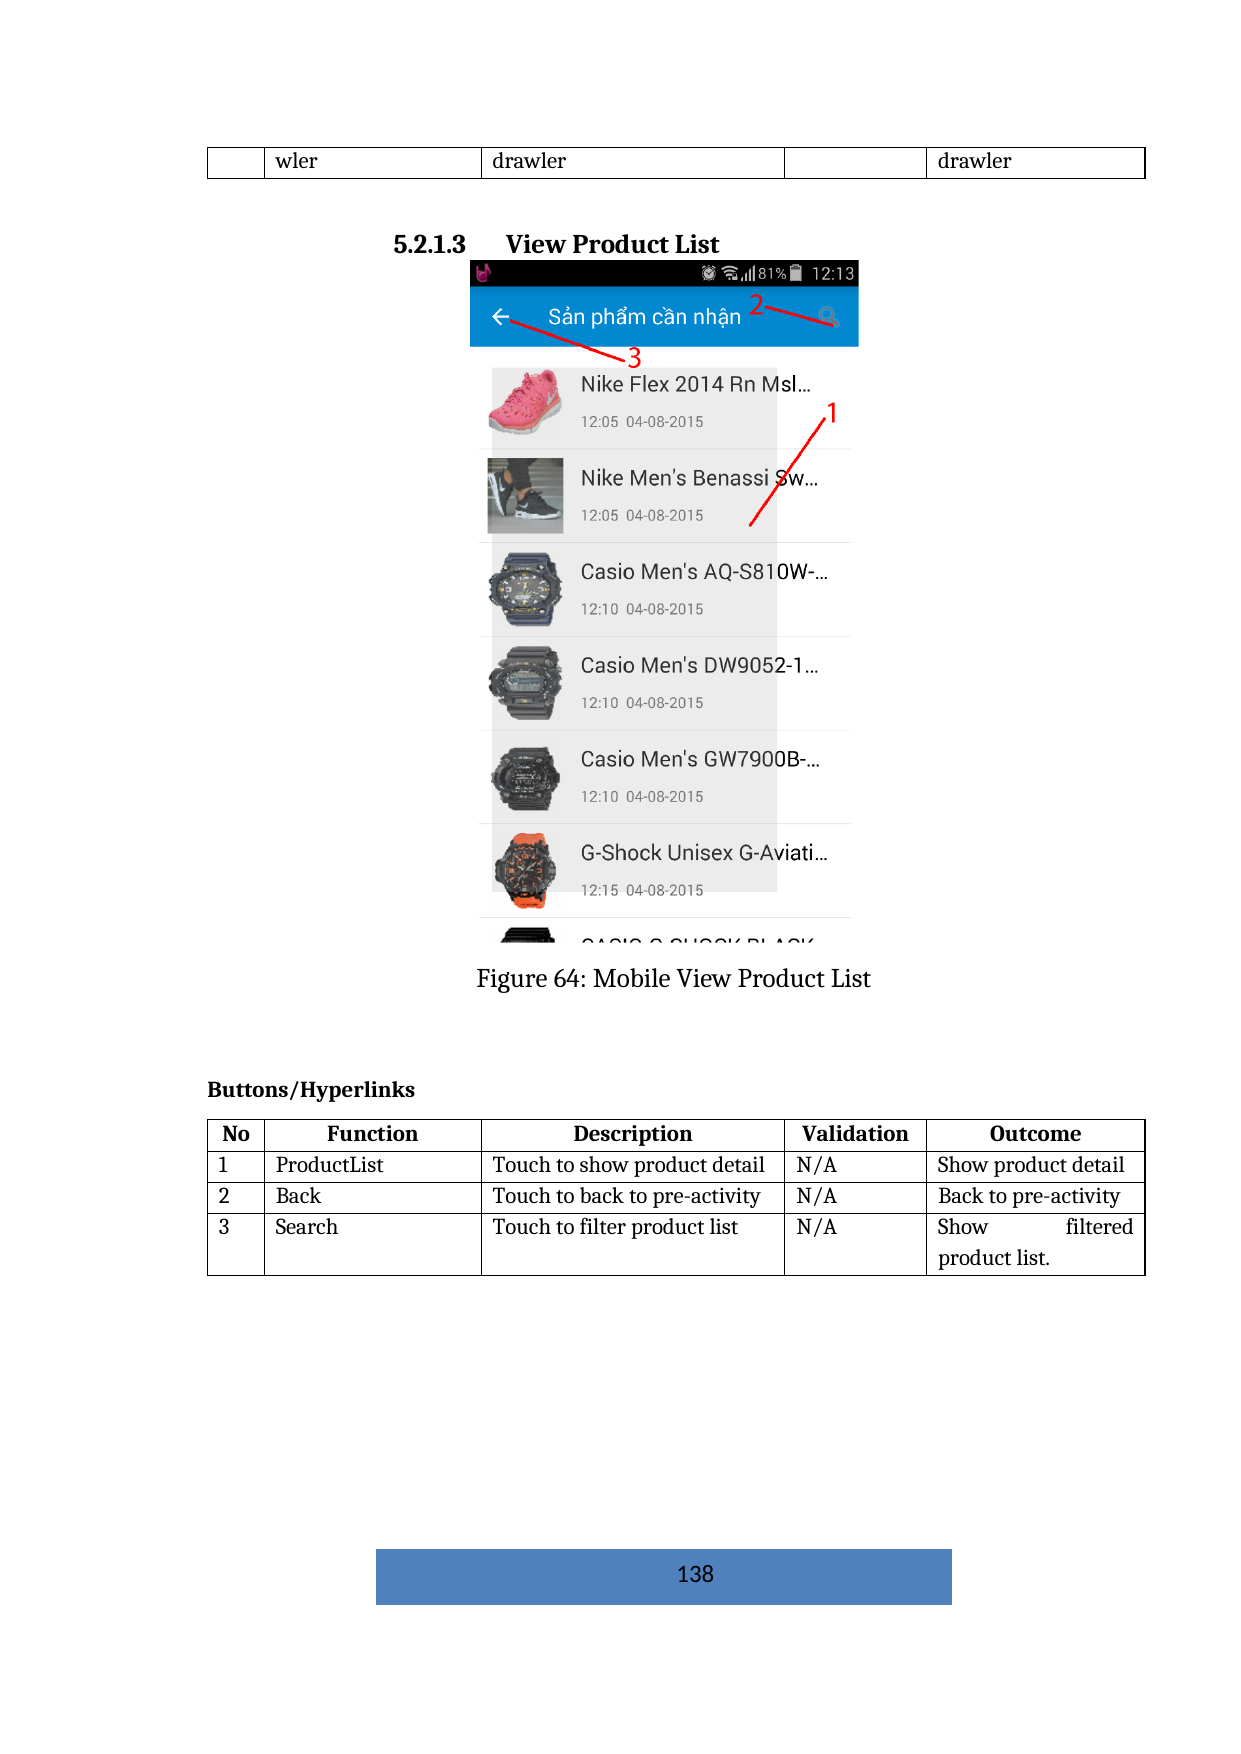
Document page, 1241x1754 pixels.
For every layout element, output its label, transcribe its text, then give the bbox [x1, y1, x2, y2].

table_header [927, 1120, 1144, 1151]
subtitle View Product List [393, 229, 1122, 260]
picture [470, 260, 859, 951]
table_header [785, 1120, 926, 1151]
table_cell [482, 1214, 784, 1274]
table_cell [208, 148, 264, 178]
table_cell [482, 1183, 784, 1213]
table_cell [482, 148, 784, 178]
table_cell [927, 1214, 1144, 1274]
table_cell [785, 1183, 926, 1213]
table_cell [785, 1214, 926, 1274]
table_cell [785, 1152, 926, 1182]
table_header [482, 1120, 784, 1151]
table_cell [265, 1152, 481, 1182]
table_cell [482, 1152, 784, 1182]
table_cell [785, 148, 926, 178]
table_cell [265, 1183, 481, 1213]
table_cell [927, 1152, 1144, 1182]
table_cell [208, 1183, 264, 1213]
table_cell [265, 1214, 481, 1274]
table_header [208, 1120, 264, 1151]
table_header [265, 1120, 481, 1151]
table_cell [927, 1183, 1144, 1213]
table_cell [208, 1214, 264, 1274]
text Buttons/Hyperlinks [207, 1077, 1122, 1103]
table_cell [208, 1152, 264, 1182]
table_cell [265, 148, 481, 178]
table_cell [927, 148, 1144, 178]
